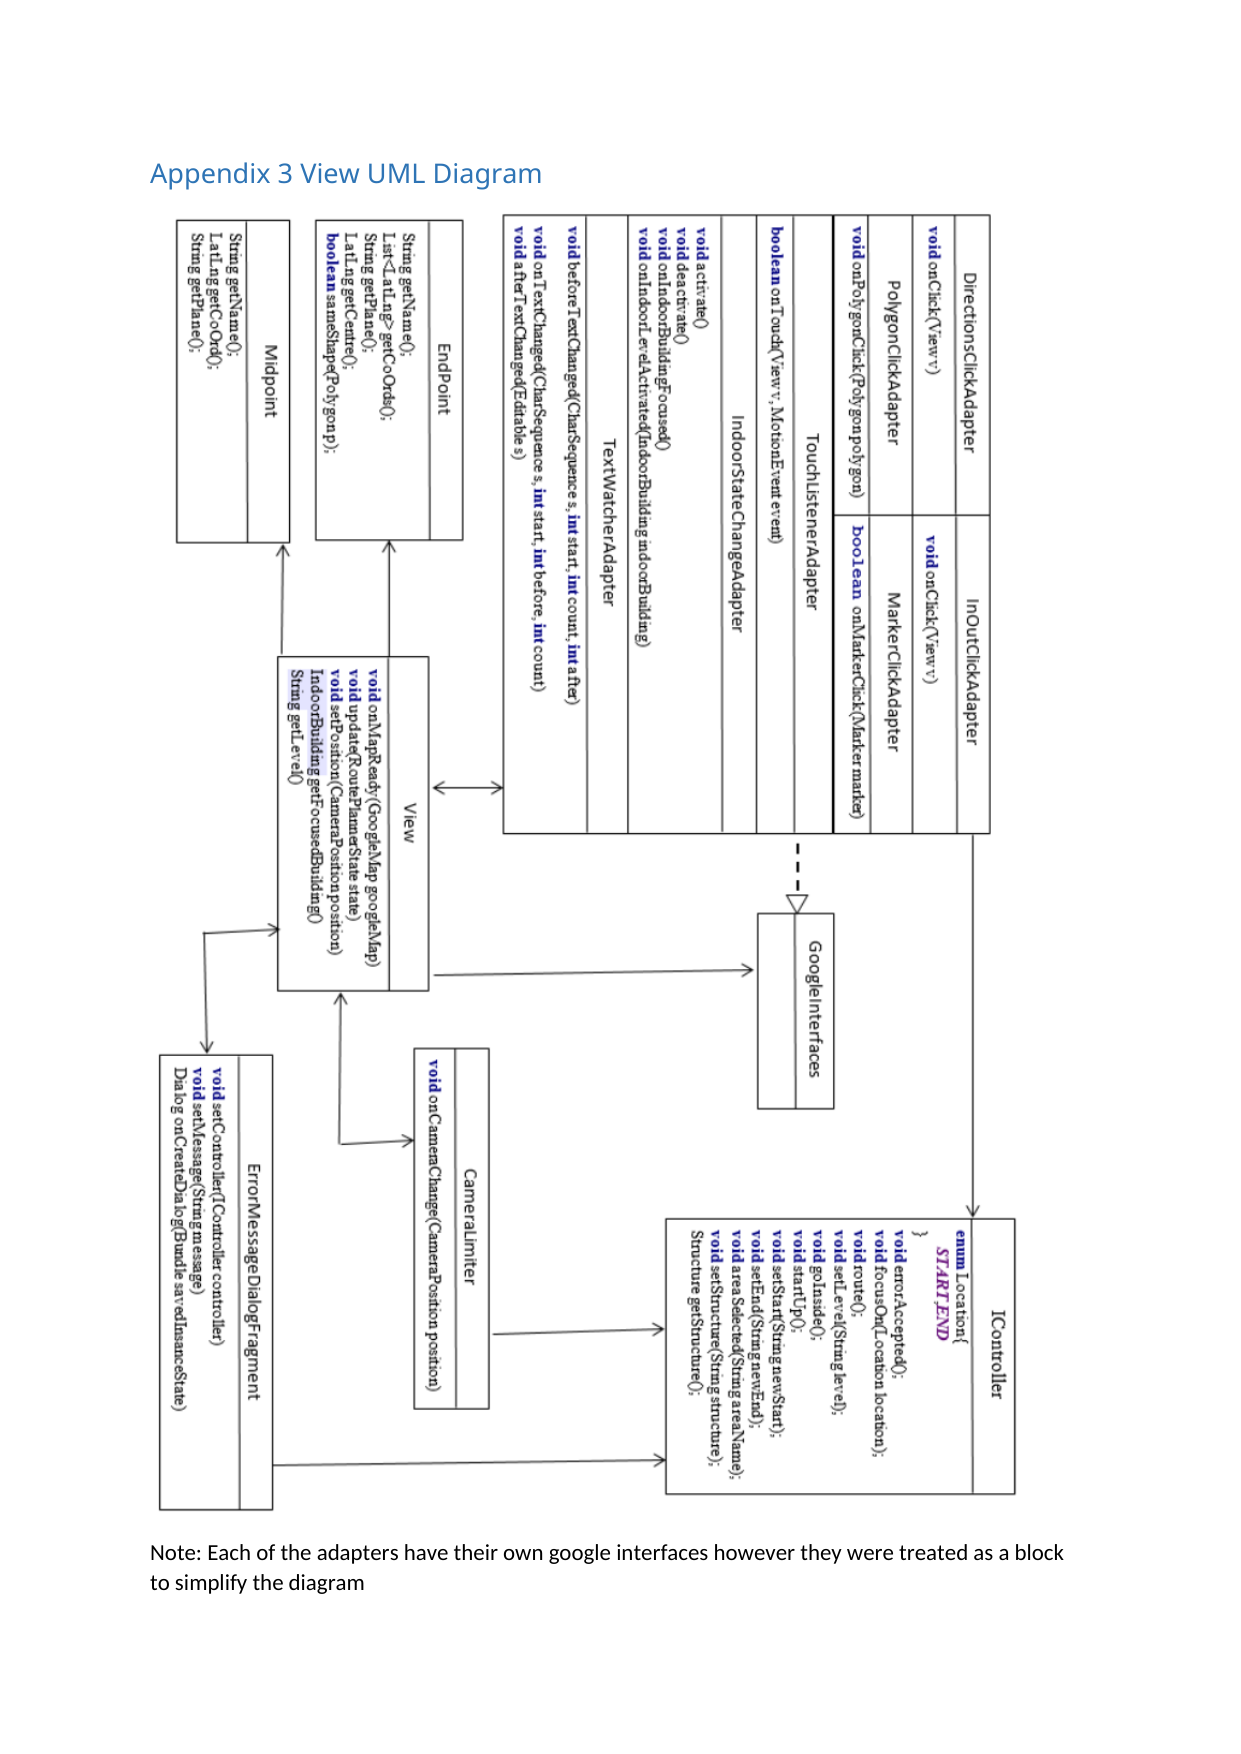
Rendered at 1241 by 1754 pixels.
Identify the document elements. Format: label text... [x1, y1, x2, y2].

subtitle Appendix 3 View UML Diagram [150, 154, 1090, 191]
picture [158, 195, 1024, 1517]
text Note: Each of the adapters have their own google interfaces however they were treated as a block to simplify the diagram [150, 1538, 1090, 1596]
